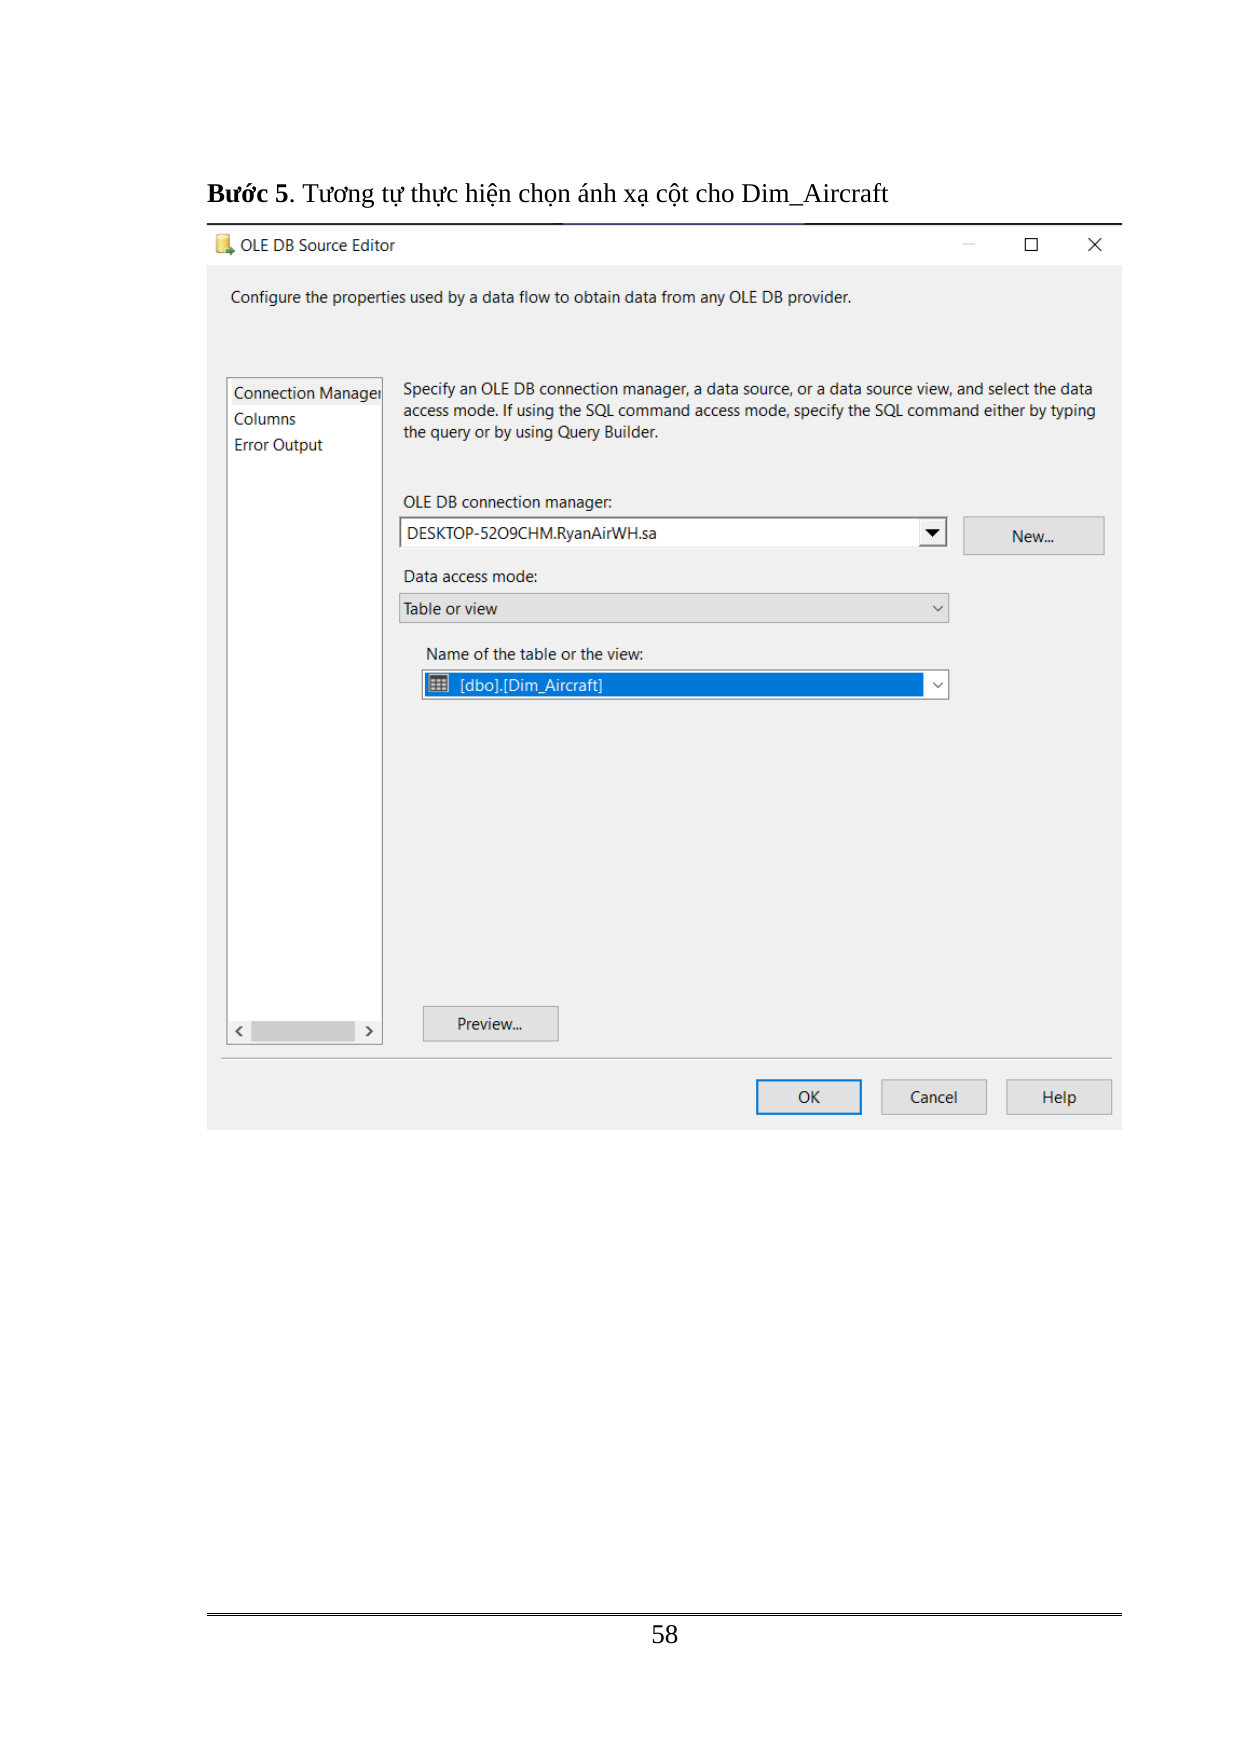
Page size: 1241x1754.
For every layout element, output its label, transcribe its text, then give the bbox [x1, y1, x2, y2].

text Bước 5. Tương tự thực hiện chọn ánh xạ cột cho Dim_Aircraft [207, 177, 1122, 223]
picture [206, 223, 1123, 1130]
